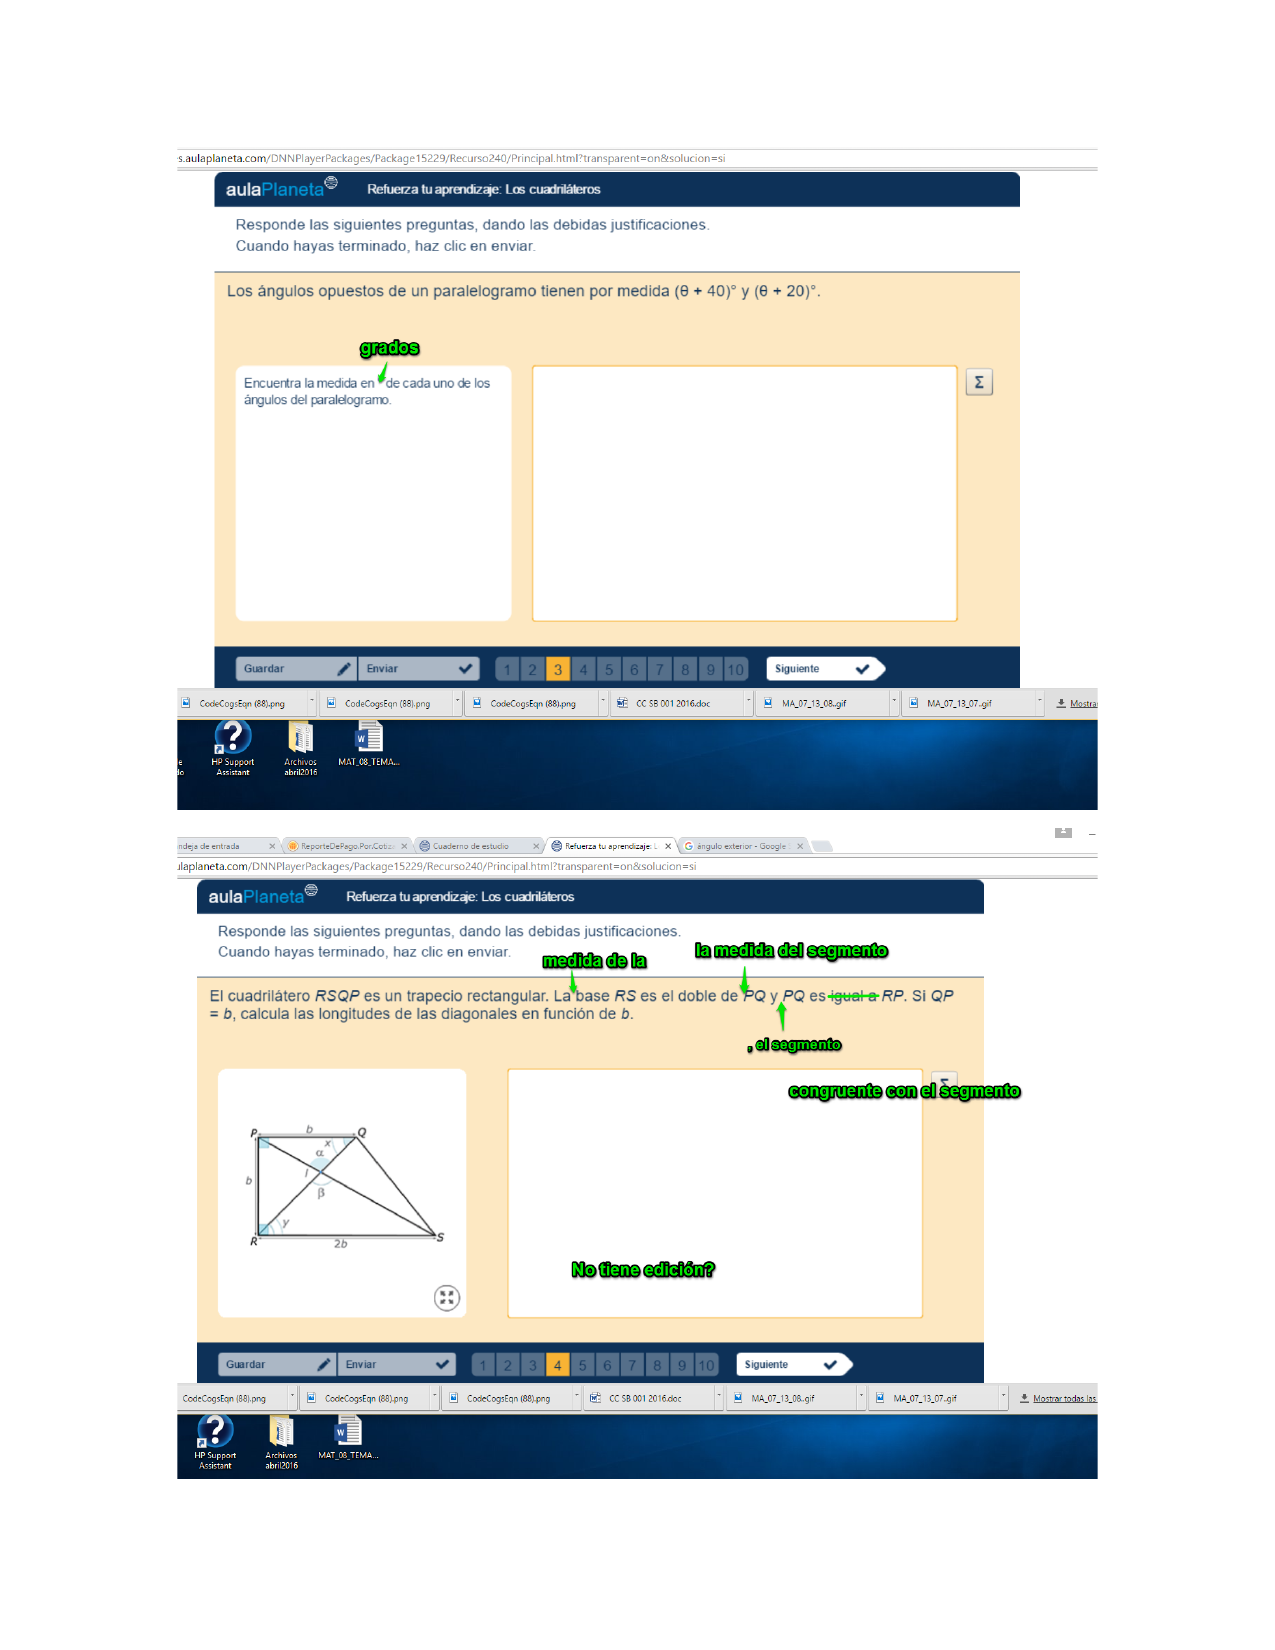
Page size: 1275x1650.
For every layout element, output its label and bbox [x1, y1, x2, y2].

picture [177, 147, 1098, 810]
picture [177, 828, 1098, 1479]
